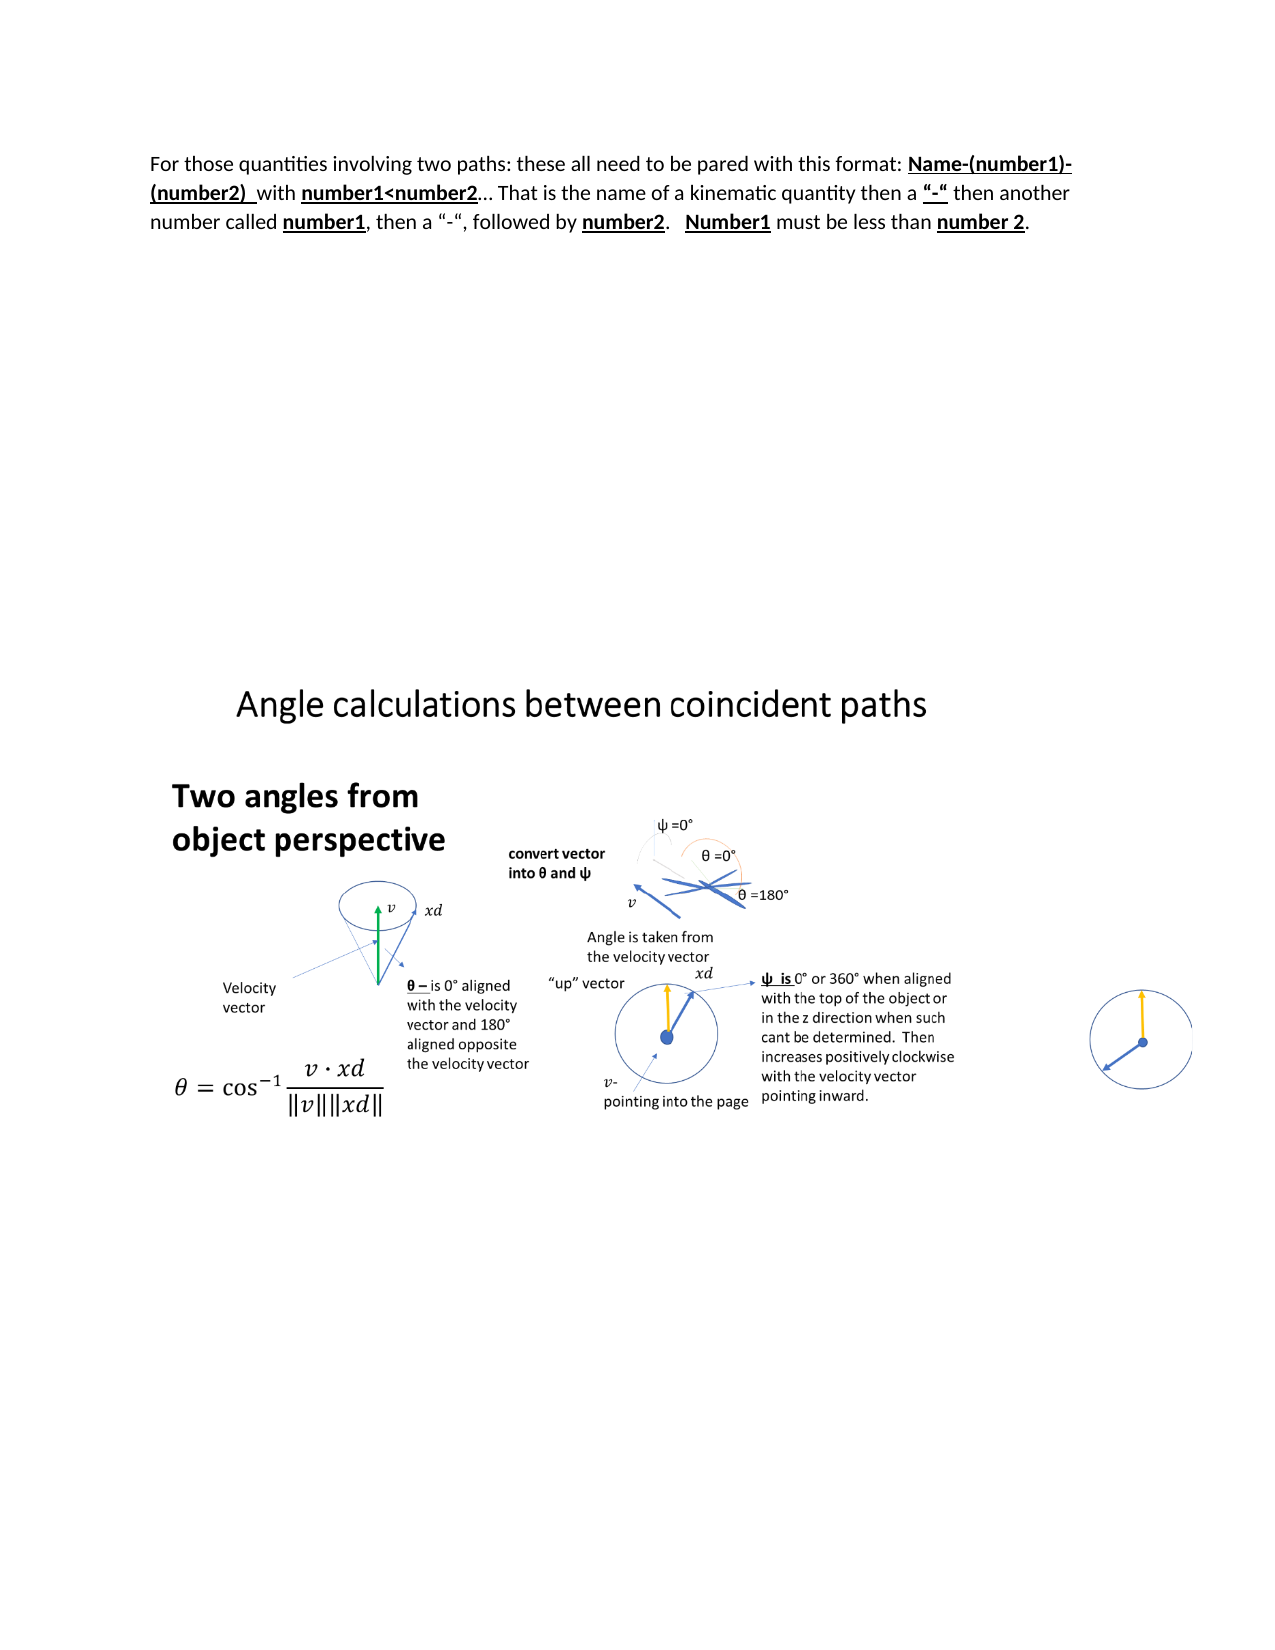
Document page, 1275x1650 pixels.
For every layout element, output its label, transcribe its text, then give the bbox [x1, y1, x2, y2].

text For those quantities involving two paths: these all need to be pared with this format: Name-(number1)-(number2) with number1<number2… That is the name of a kinematic quantity then a “-“ then another number called number1, then a “-“, followed by number2. Number1 must be less than number 2. [150, 150, 1125, 235]
picture [150, 668, 1193, 1120]
